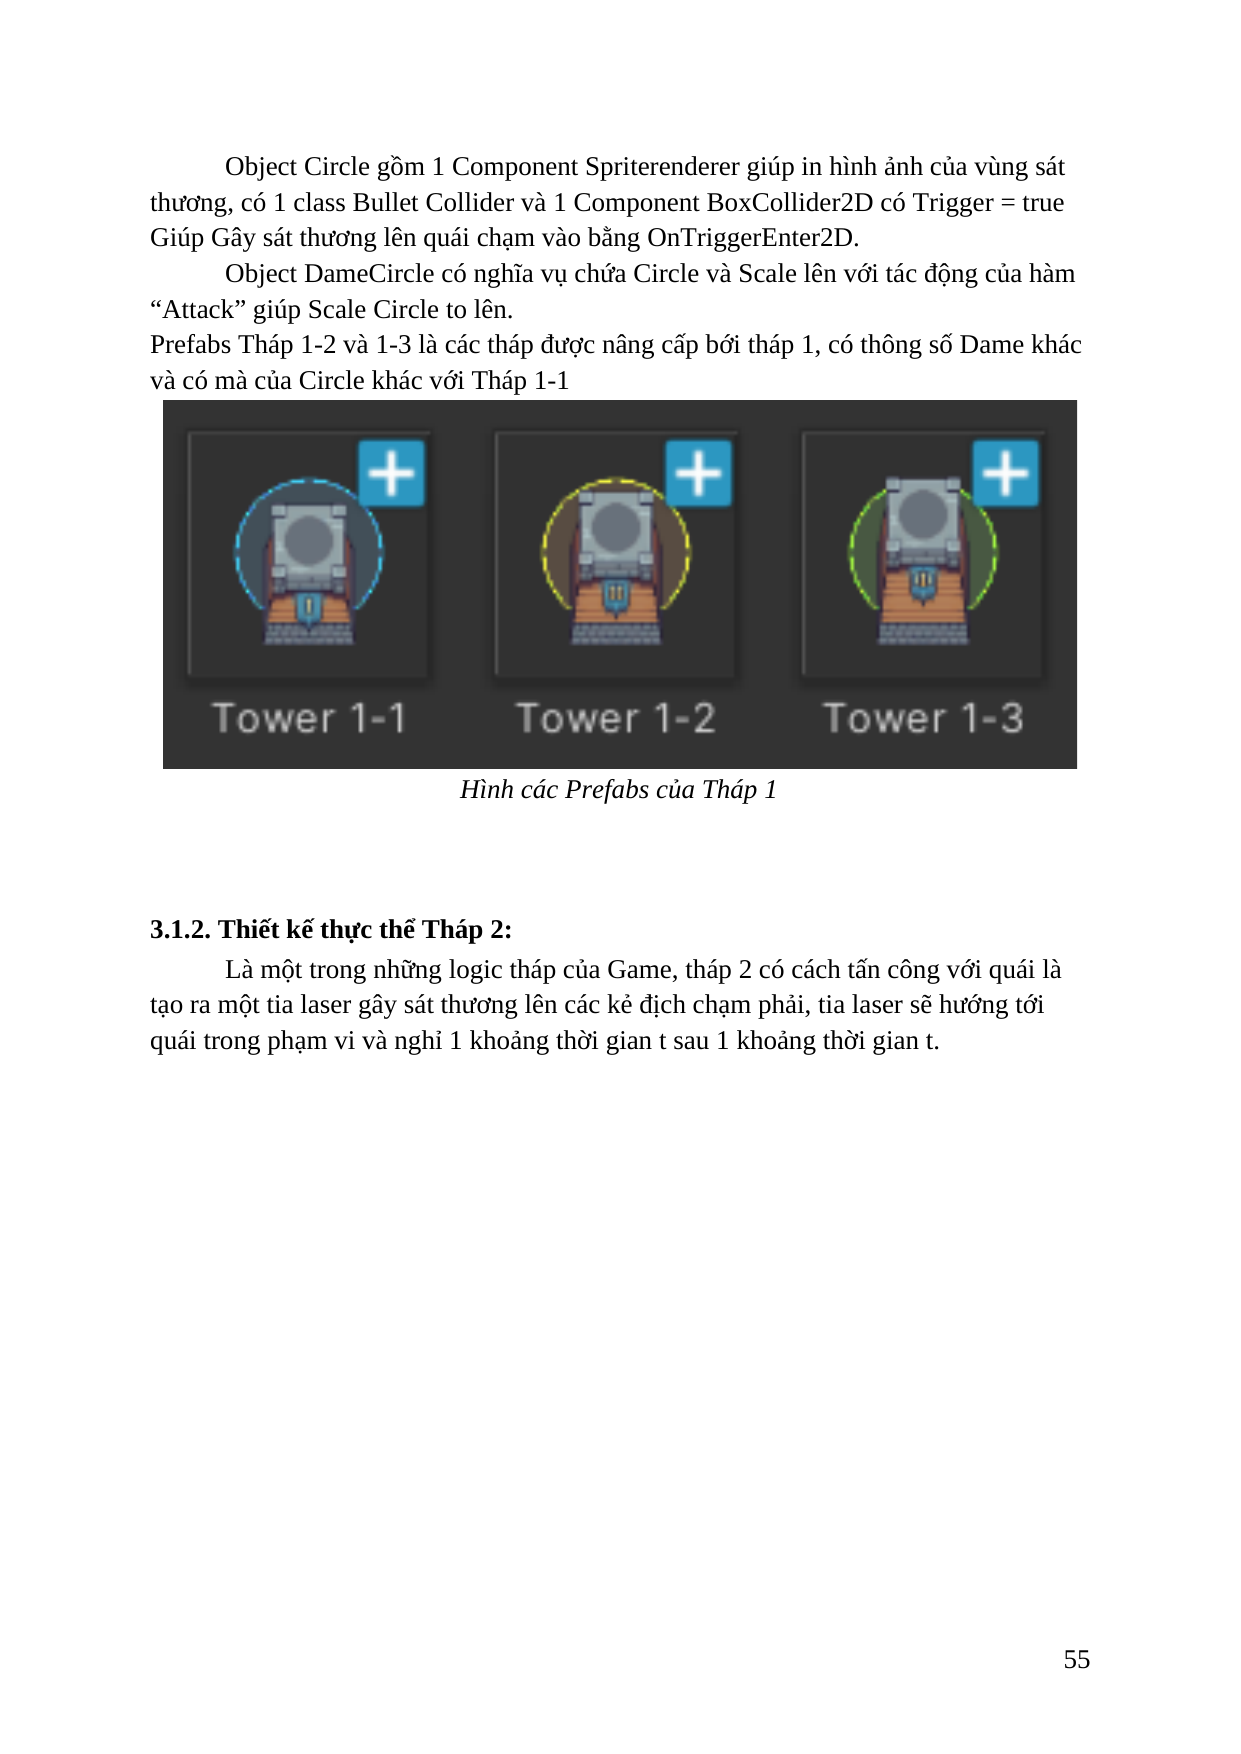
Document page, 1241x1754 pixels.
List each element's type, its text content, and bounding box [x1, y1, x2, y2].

text Object Circle gồm 1 Component Spriterenderer giúp in hình ảnh của vùng sát thương, có 1 class Bullet Collider và 1 Component BoxCollider2D có Trigger = true Giúp Gây sát thương lên quái chạm vào bằng OnTriggerEnter2D. [150, 150, 1090, 253]
text Object DameCircle có nghĩa vụ chứa Circle và Scale lên với tác động của hàm “Attack” giúp Scale Circle to lên. [150, 257, 1090, 324]
subtitle 3.1.2. Thiết kế thực thể Tháp 2: [150, 913, 1090, 944]
picture [163, 400, 1078, 769]
text Prefabs Tháp 1-2 và 1-3 là các tháp được nâng cấp bới tháp 1, có thông số Dame khác và có mà của Circle khác với Tháp 1-1 [150, 329, 1090, 396]
subtitle Hình các Prefabs của Tháp 1 [150, 773, 1090, 804]
text Là một trong những logic tháp của Game, tháp 2 có cách tấn công với quái là tạo ra một tia laser gây sát thương lên các kẻ địch chạm phải, tia laser sẽ hướng tới quái trong phạm vi và nghỉ 1 khoảng thời gian t sau 1 khoảng thời gian t. [150, 953, 1090, 1056]
